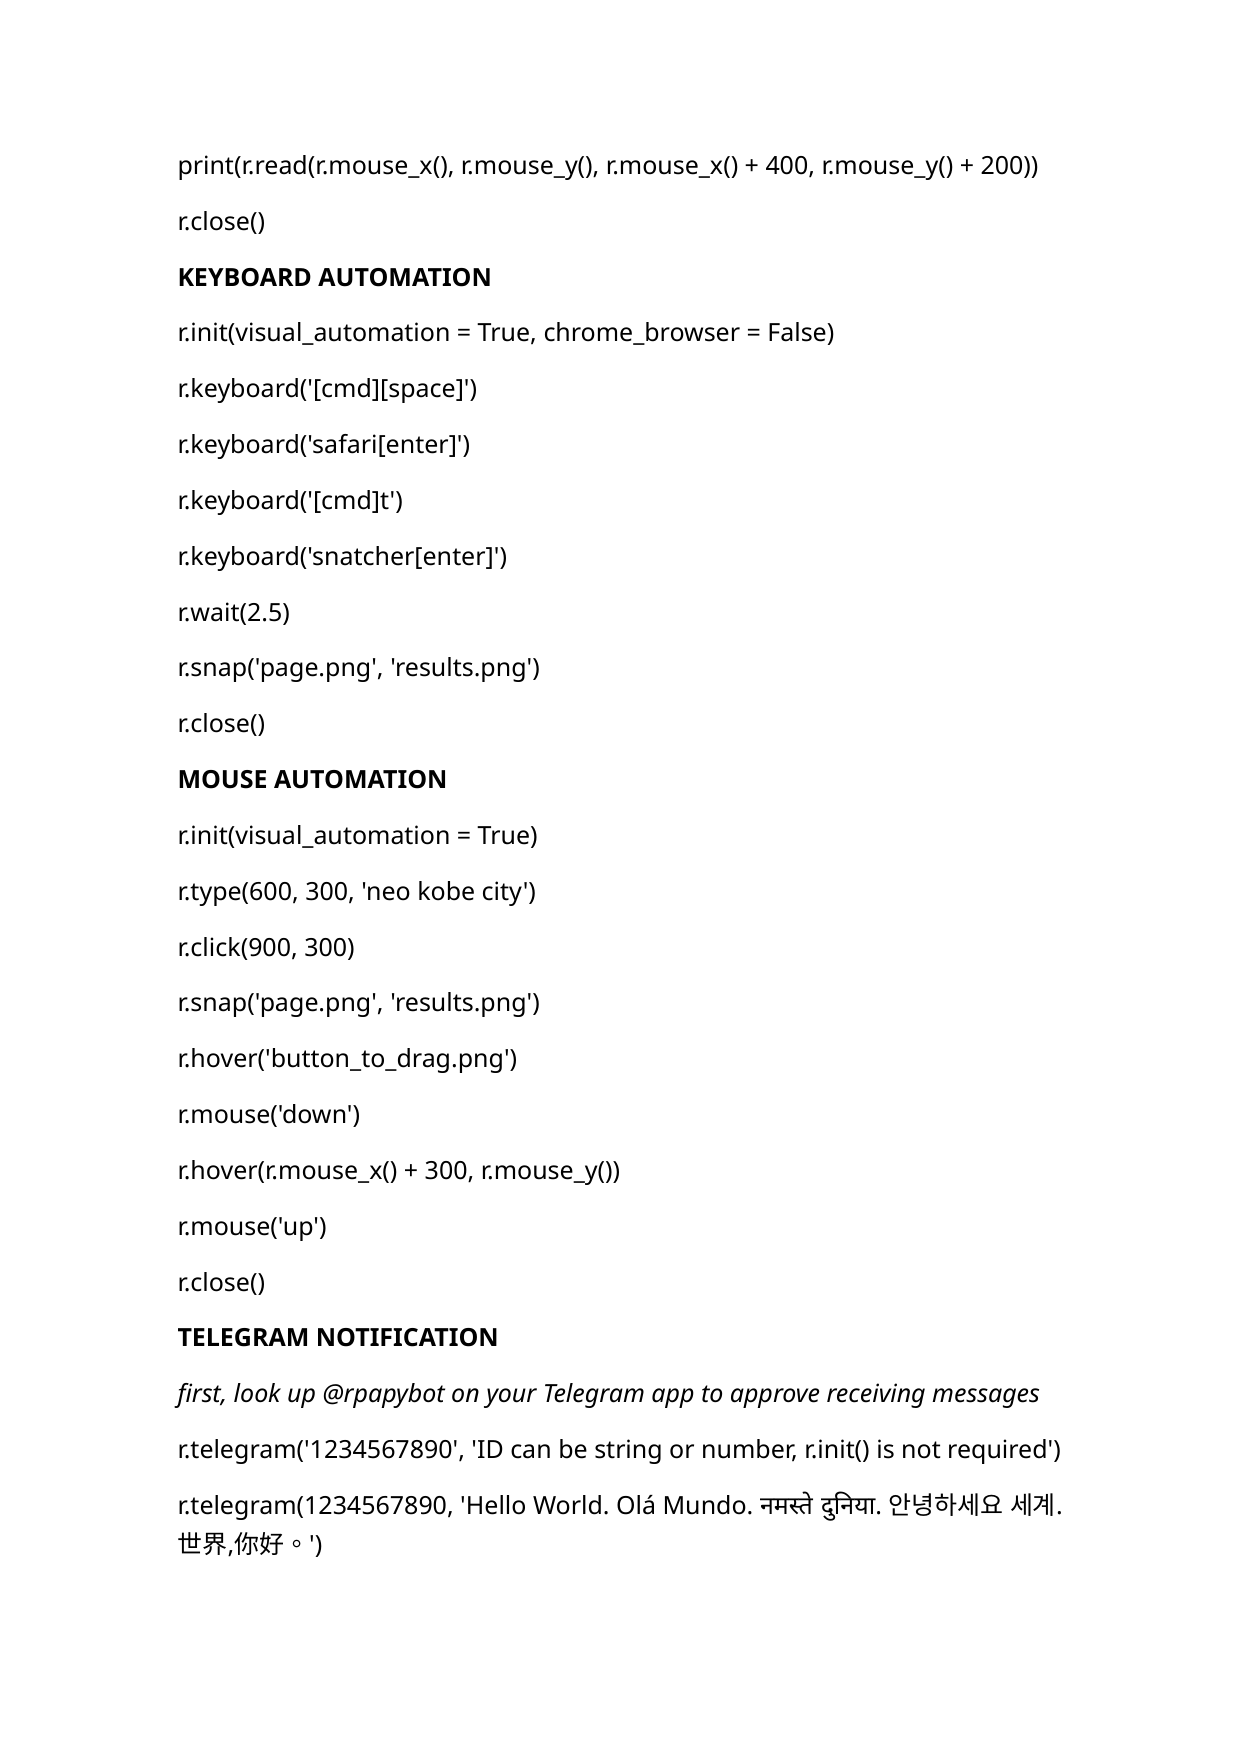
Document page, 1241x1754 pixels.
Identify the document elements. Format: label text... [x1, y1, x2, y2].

text r.keyboard('[cmd]t') [177, 483, 1063, 517]
text r.snap('page.png', 'results.png') [177, 985, 1063, 1019]
text KEYBOARD AUTOMATION [177, 259, 1063, 293]
text r.close() [177, 203, 1063, 237]
text r.close() [177, 1264, 1063, 1298]
text r.hover(r.mouse_x() + 300, r.mouse_y()) [177, 1153, 1063, 1187]
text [177, 315, 1063, 349]
text r.wait(2.5) [177, 594, 1063, 628]
text r.init(visual_automation = True) [177, 818, 1063, 852]
text r.snap('page.png', 'results.png') [177, 650, 1063, 684]
text r.telegram(1234567890, 'Hello World. Olá Mundo. नमस्ते दुनिया. 안녕하세요 세계. 世界,你好。') [177, 1488, 1063, 1561]
text MOUSE AUTOMATION [177, 762, 1063, 796]
text first, look up @rpapybot on your Telegram app to approve receiving messages [177, 1376, 1063, 1410]
text r.keyboard('[cmd][space]') [177, 371, 1063, 405]
text r.mouse('up') [177, 1208, 1063, 1242]
text r.hover('button_to_drag.png') [177, 1041, 1063, 1075]
text r.mouse('down') [177, 1097, 1063, 1131]
text print(r.read(r.mouse_x(), r.mouse_y(), r.mouse_x() + 400, r.mouse_y() + 200)) [177, 148, 1063, 182]
text r.close() [177, 706, 1063, 740]
text r.keyboard('snatcher[enter]') [177, 538, 1063, 572]
text r.telegram('1234567890', 'ID can be string or number, r.init() is not required') [177, 1432, 1063, 1466]
text r.type(600, 300, 'neo kobe city') [177, 873, 1063, 907]
text TELEGRAM NOTIFICATION [177, 1320, 1063, 1354]
text r.click(900, 300) [177, 929, 1063, 963]
text r.keyboard('safari[enter]') [177, 427, 1063, 461]
